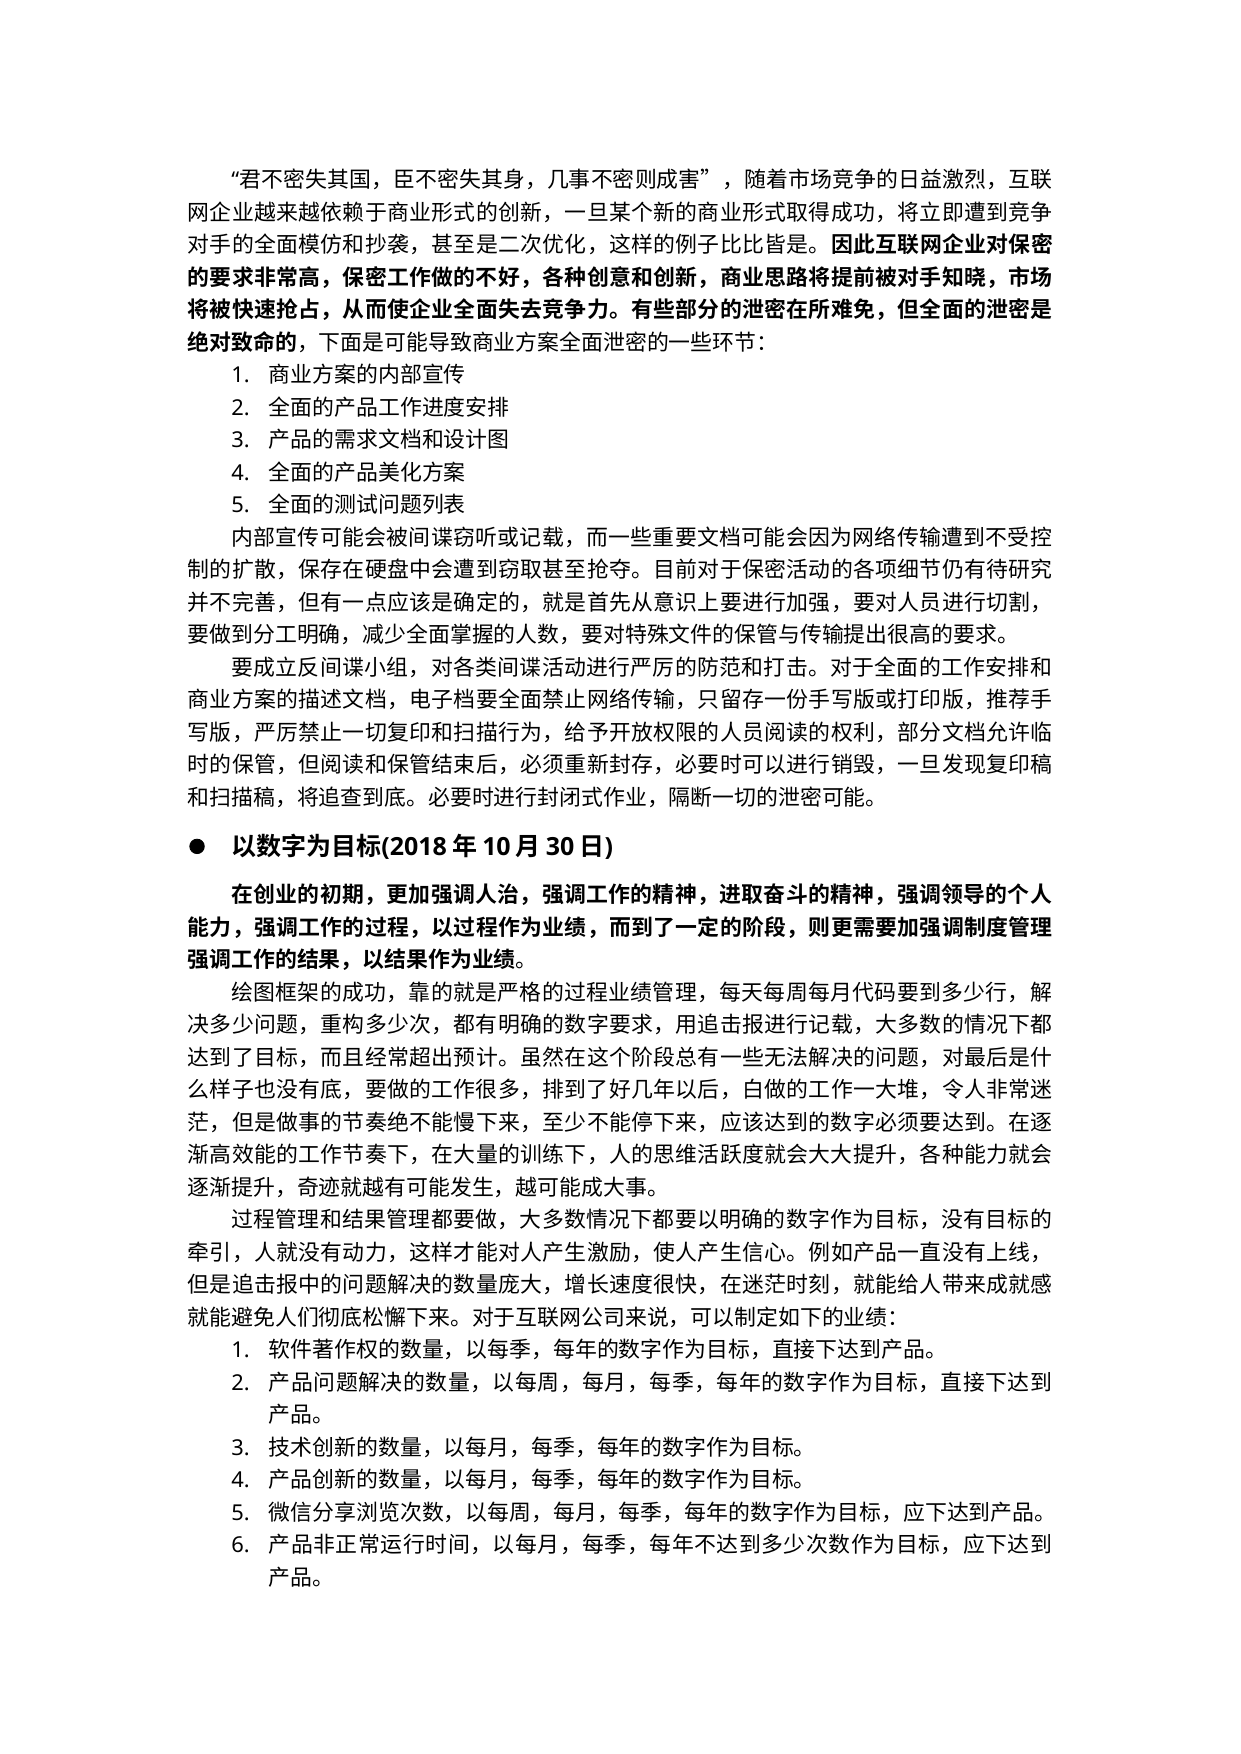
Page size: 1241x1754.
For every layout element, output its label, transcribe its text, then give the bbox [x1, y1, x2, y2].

text 要成立反间谍小组，对各类间谍活动进行严厉的防范和打击。对于全面的工作安排和商业方案的描述文档，电子档要全面禁止网络传输，只留存一份手写版或打印版，推荐手写版，严厉禁止一切复印和扫描行为，给予开放权限的人员阅读的权利，部分文档允许临时的保管，但阅读和保管结束后，必须重新封存，必要时可以进行销毁，一旦发现复印稿和扫描稿，将追查到底。必要时进行封闭式作业，隔断一切的泄密可能。 [187, 649, 1053, 812]
list 全面的产品美化方案 [231, 454, 1053, 487]
list 产品非正常运行时间，以每月，每季，每年不达到多少次数作为目标，应下达到产品。 [231, 1527, 1053, 1592]
list 产品的需求文档和设计图 [231, 422, 1053, 454]
list 微信分享浏览次数，以每周，每月，每季，每年的数字作为目标，应下达到产品。 [231, 1494, 1053, 1527]
list 软件著作权的数量，以每季，每年的数字作为目标，直接下达到产品。 [231, 1332, 1053, 1364]
list 全面的产品工作进度安排 [231, 389, 1053, 422]
text 过程管理和结果管理都要做，大多数情况下都要以明确的数字作为目标，没有目标的牵引，人就没有动力，这样才能对人产生激励，使人产生信心。例如产品一直没有上线，但是追击报中的问题解决的数量庞大，增长速度很快，在迷茫时刻，就能给人带来成就感，就能避免人们彻底松懈下来。对于互联网公司来说，可以制定如下的业绩： [187, 1202, 1053, 1332]
list 技术创新的数量，以每月，每季，每年的数字作为目标。 [231, 1429, 1053, 1462]
list 商业方案的内部宣传 [231, 357, 1053, 389]
text 内部宣传可能会被间谍窃听或记载，而一些重要文档可能会因为网络传输遭到不受控制的扩散，保存在硬盘中会遭到窃取甚至抢夺。目前对于保密活动的各项细节仍有待研究，并不完善，但有一点应该是确定的，就是首先从意识上要进行加强，要对人员进行切割，要做到分工明确，减少全面掌握的人数，要对特殊文件的保管与传输提出很高的要求。 [187, 519, 1053, 649]
list 产品问题解决的数量，以每周，每月，每季，每年的数字作为目标，直接下达到产品。 [231, 1364, 1053, 1429]
list 全面的测试问题列表 [231, 487, 1053, 519]
text “君不密失其国，臣不密失其身，几事不密则成害”，随着市场竞争的日益激烈，互联网企业越来越依赖于商业形式的创新，一旦某个新的商业形式取得成功，将立即遭到竞争对手的全面模仿和抄袭，甚至是二次优化，这样的例子比比皆是。因此互联网企业对保密的要求非常高，保密工作做的不好，各种创意和创新，商业思路将提前被对手知晓，市场将被快速抢占，从而使企业全面失去竞争力。有些部分的泄密在所难免，但全面的泄密是绝对致命的，下面是可能导致商业方案全面泄密的一些环节： [187, 162, 1053, 357]
list 以数字为目标(2018年10月30日) [187, 812, 1053, 877]
list 产品创新的数量，以每月，每季，每年的数字作为目标。 [231, 1462, 1053, 1494]
text 绘图框架的成功，靠的就是严格的过程业绩管理，每天每周每月代码要到多少行，解决多少问题，重构多少次，都有明确的数字要求，用追击报进行记载，大多数的情况下都达到了目标，而且经常超出预计。虽然在这个阶段总有一些无法解决的问题，对最后是什么样子也没有底，要做的工作很多，排到了好几年以后，白做的工作一大堆，令人非常迷茫，但是做事的节奏绝不能慢下来，至少不能停下来，应该达到的数字必须要达到。在逐渐高效能的工作节奏下，在大量的训练下，人的思维活跃度就会大大提升，各种能力就会逐渐提升，奇迹就越有可能发生，越可能成大事。 [187, 974, 1053, 1202]
text 在创业的初期，更加强调人治，强调工作的精神，进取奋斗的精神，强调领导的个人能力，强调工作的过程，以过程作为业绩，而到了一定的阶段，则更需要加强调制度管理，强调工作的结果，以结果作为业绩。 [187, 877, 1053, 974]
